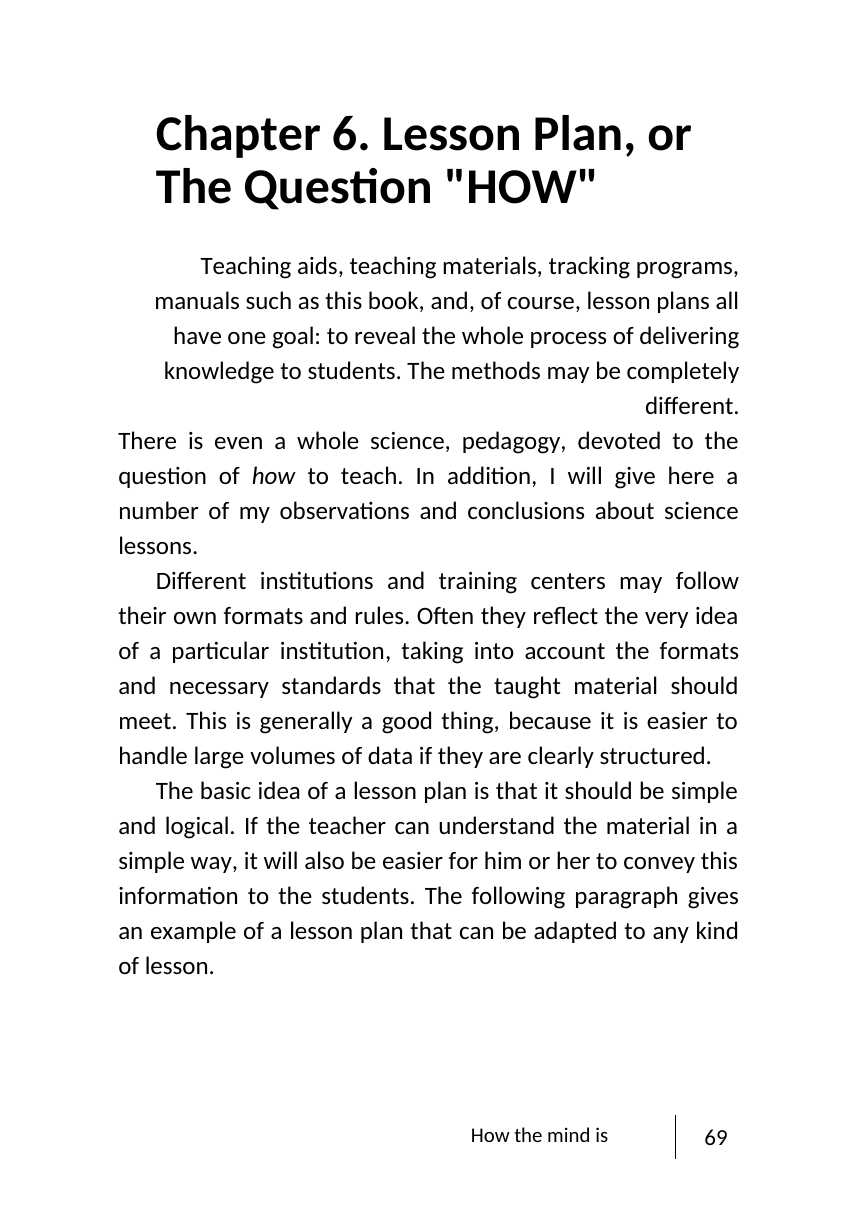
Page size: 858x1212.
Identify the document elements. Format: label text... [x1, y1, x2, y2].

text Teaching aids, teaching materials, tracking programs, manuals such as this book, and, of course, lesson plans all have one goal: to reveal the whole process of delivering knowledge to students. The methods may be completely different. [118, 251, 739, 421]
text Different institutions and training centers may follow their own formats and rules. Often they reflect the very idea of a particular institution, taking into account the formats and necessary standards that the taught material should meet. This is generally a good thing, because it is easier to handle large volumes of data if they are clearly structured. [118, 566, 739, 771]
subtitle Chapter 6. Lesson Plan, or The Question "HOW" [156, 106, 751, 216]
text There is even a whole science, pedagogy, devoted to the question of how to teach. In addition, I will give here a number of my observations and conclusions about science lessons. [118, 426, 739, 561]
text The basic idea of a lesson plan is that it should be simple and logical. If the teacher can understand the material in a simple way, it will also be easier for him or her to convey this information to the students. The following paragraph gives an example of a lesson plan that can be adapted to any kind of lesson. [118, 776, 739, 981]
